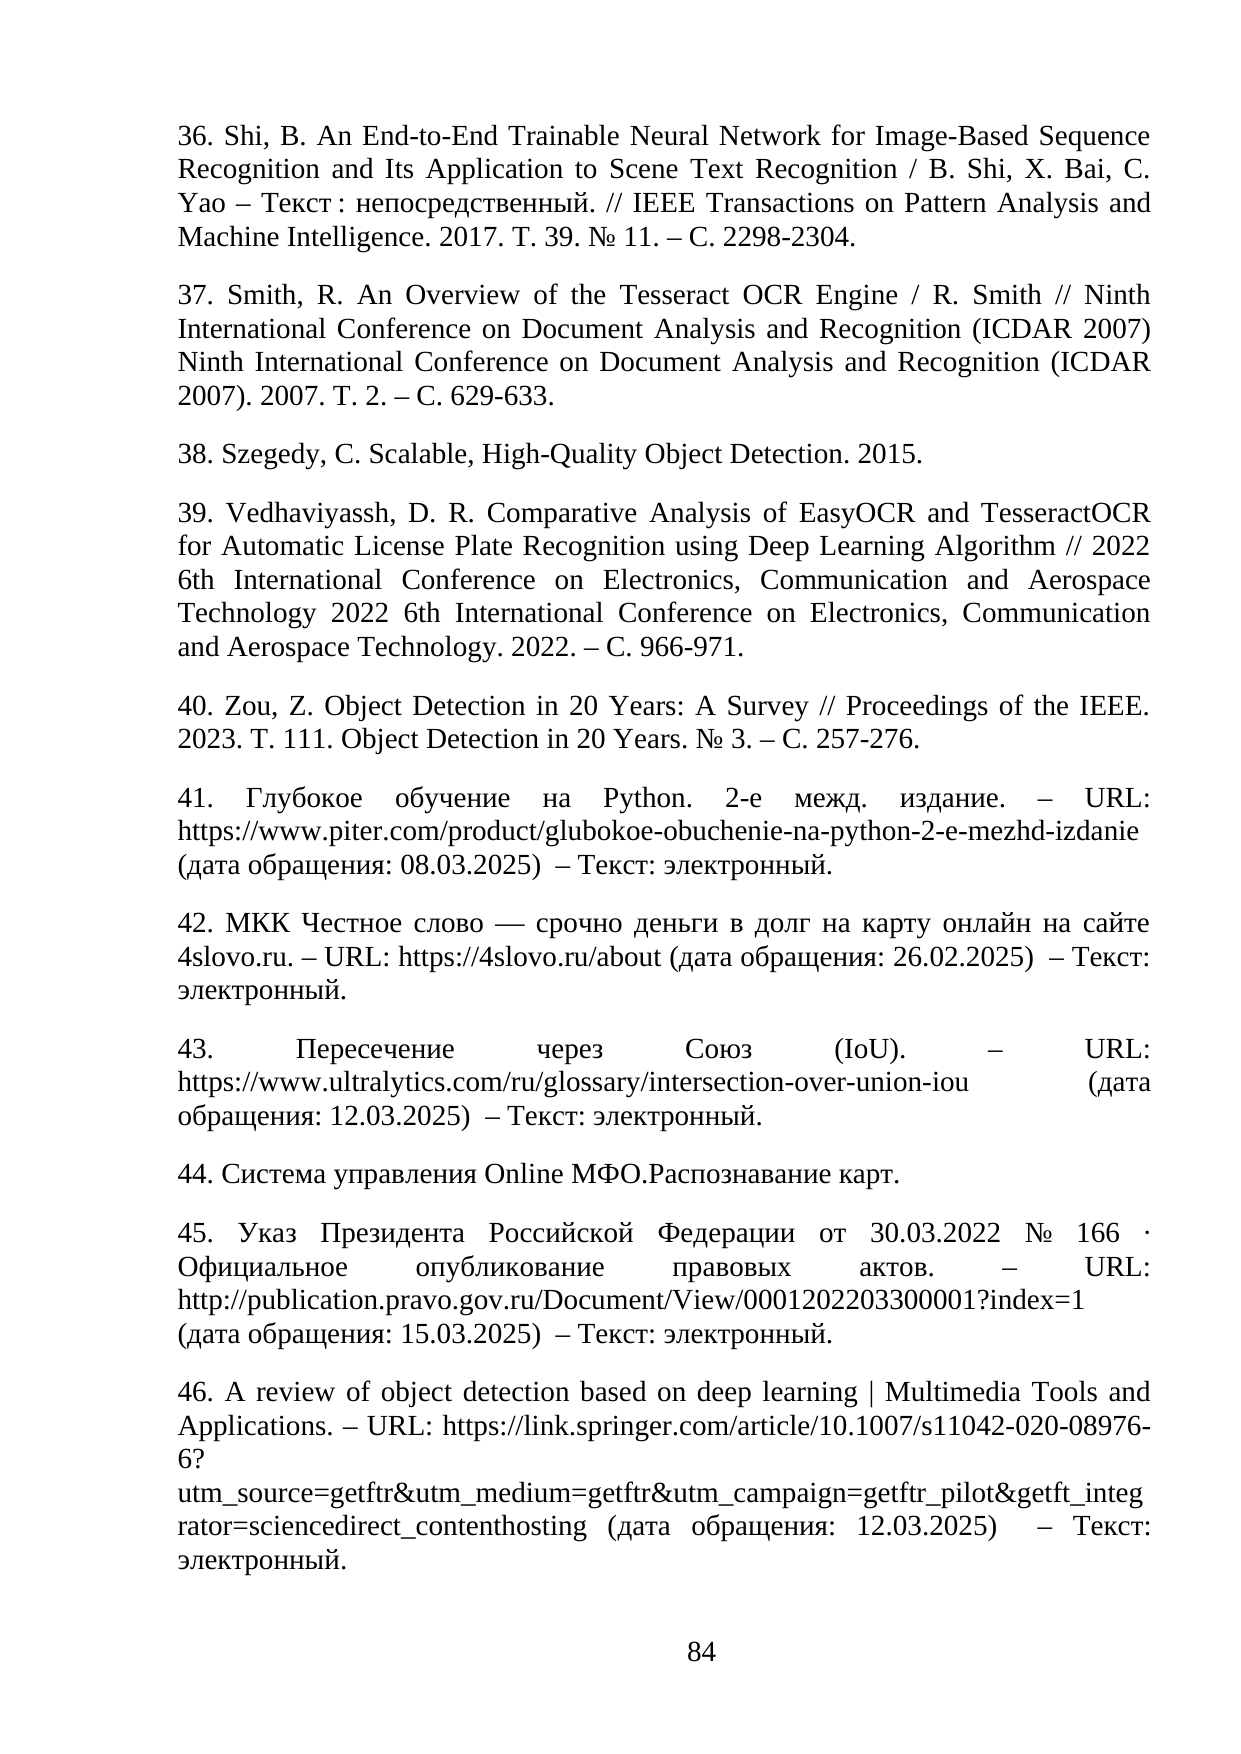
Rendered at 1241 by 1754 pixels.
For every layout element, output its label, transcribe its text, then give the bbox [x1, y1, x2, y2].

text 43. Пересечение через Союз (IoU). – URL: https://www.ultralytics.com/ru/glossary/intersection-over-union-iou (дата обращения: 12.03.2025) – Текст: электронный. [177, 1031, 1152, 1132]
text 38. Szegedy, C. Scalable, High-Quality Object Detection. 2015. [177, 436, 1152, 470]
text 45. Указ Президента Российской Федерации от 30.03.2022 № 166 ∙ Официальное опубликование правовых актов. – URL: http://publication.pravo.gov.ru/Document/View/0001202203300001?index=1 (дата обращения: 15.03.2025) – Текст: электронный. [177, 1215, 1152, 1349]
text 41. Глубокое обучение на Python. 2-е межд. издание. – URL: https://www.piter.com/product/glubokoe-obuchenie-na-python-2-e-mezhd-izdanie (дата обращения: 08.03.2025) – Текст: электронный. [177, 780, 1152, 880]
text 40. Zou, Z. Object Detection in 20 Years: A Survey // Proceedings of the IEEE. 2023. Т. 111. Object Detection in 20 Years. № 3. – С. 257-276. [177, 688, 1152, 755]
text 36. Shi, B. An End-to-End Trainable Neural Network for Image-Based Sequence Recognition and Its Application to Scene Text Recognition / B. Shi, X. Bai, C. Yao – Текст : непосредственный. // IEEE Transactions on Pattern Analysis and Machine Intelligence. 2017. Т. 39. № 11. – С. 2298-2304. [177, 118, 1152, 252]
text 44. Система управления Online МФО.Распознавание карт. [177, 1157, 1152, 1190]
text 37. Smith, R. An Overview of the Tesseract OCR Engine / R. Smith // Ninth International Conference on Document Analysis and Recognition (ICDAR 2007) Ninth International Conference on Document Analysis and Recognition (ICDAR 2007). 2007. Т. 2. – С. 629-633. [177, 277, 1152, 411]
text 46. A review of object detection based on deep learning | Multimedia Tools and Applications. – URL: https://link.springer.com/article/10.1007/s11042-020-08976-6?utm_source=getftr&utm_medium=getftr&utm_campaign=getftr_pilot&getft_integrator=sciencedirect_contenthosting (дата обращения: 12.03.2025) – Текст: электронный. [177, 1374, 1152, 1576]
text 39. Vedhaviyassh, D. R. Comparative Analysis of EasyOCR and TesseractOCR for Automatic License Plate Recognition using Deep Learning Algorithm // 2022 6th International Conference on Electronics, Communication and Aerospace Technology 2022 6th International Conference on Electronics, Communication and Aerospace Technology. 2022. – С. 966-971. [177, 495, 1152, 663]
text 42. МКК Честное слово — срочно деньги в долг на карту онлайн на сайте 4slovo.ru. – URL: https://4slovo.ru/about (дата обращения: 26.02.2025) – Текст: электронный. [177, 905, 1152, 1006]
